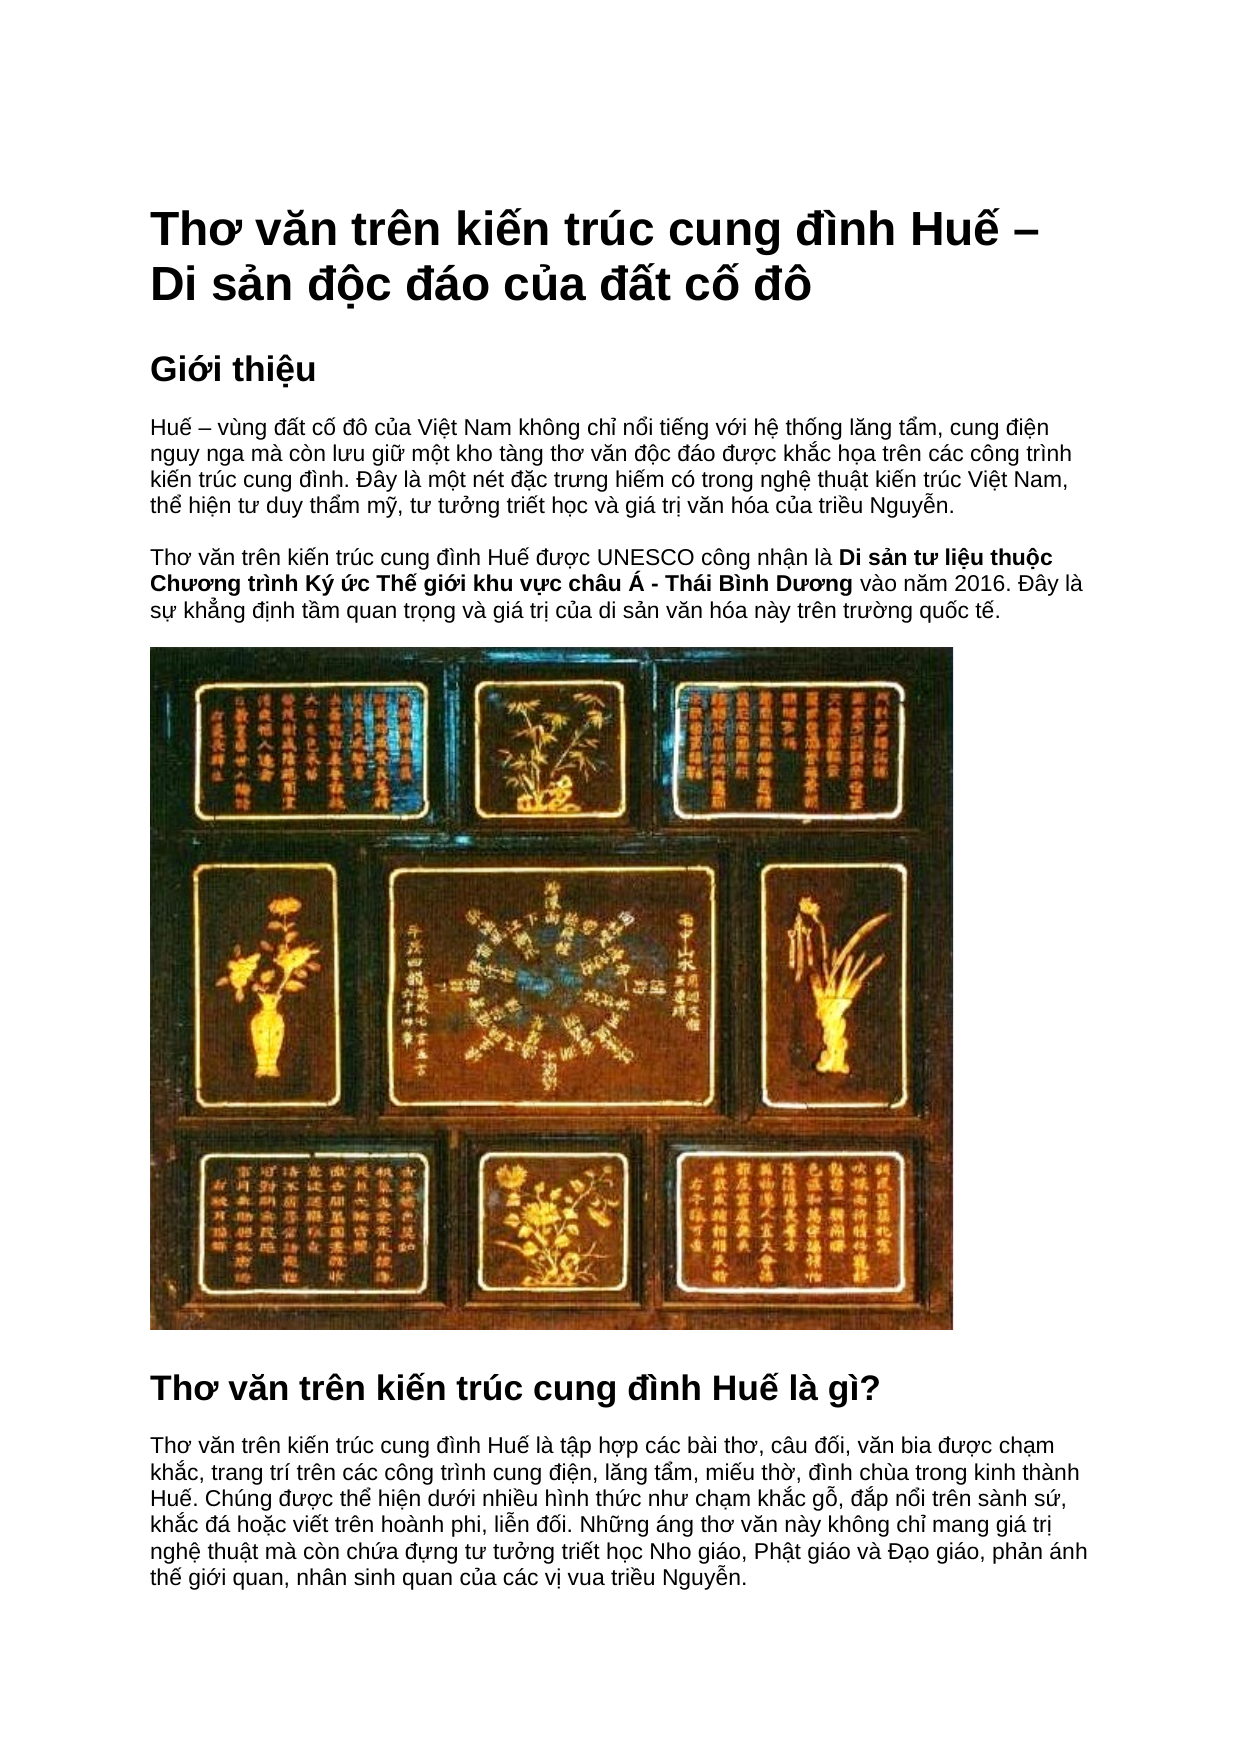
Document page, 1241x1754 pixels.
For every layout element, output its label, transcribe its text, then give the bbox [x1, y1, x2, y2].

text Thơ văn trên kiến trúc cung đình Huế là tập hợp các bài thơ, câu đối, văn bia được chạm khắc, trang trí trên các công trình cung điện, lăng tẩm, miếu thờ, đình chùa trong kinh thành Huế. Chúng được thể hiện dưới nhiều hình thức như chạm khắc gỗ, đắp nổi trên sành sứ, khắc đá hoặc viết trên hoành phi, liễn đối. Những áng thơ văn này không chỉ mang giá trị nghệ thuật mà còn chứa đựng tư tưởng triết học Nho giáo, Phật giáo và Đạo giáo, phản ánh thế giới quan, nhân sinh quan của các vị vua triều Nguyễn. [150, 1432, 1090, 1591]
subtitle Giới thiệu [150, 348, 1090, 388]
subtitle Thơ văn trên kiến trúc cung đình Huế là gì? [150, 1367, 1090, 1407]
picture [150, 647, 954, 1330]
text Thơ văn trên kiến trúc cung đình Huế được UNESCO công nhận là Di sản tư liệu thuộc Chương trình Ký ức Thế giới khu vực châu Á - Thái Bình Dương vào năm 2016. Đây là sự khẳng định tầm quan trọng và giá trị của di sản văn hóa này trên trường quốc tế. [150, 544, 1090, 623]
text Huế – vùng đất cố đô của Việt Nam không chỉ nổi tiếng với hệ thống lăng tẩm, cung điện nguy nga mà còn lưu giữ một kho tàng thơ văn độc đáo được khắc họa trên các công trình kiến trúc cung đình. Đây là một nét đặc trưng hiếm có trong nghệ thuật kiến trúc Việt Nam, thể hiện tư duy thẩm mỹ, tư tưởng triết học và giá trị văn hóa của triều Nguyễn. [150, 413, 1090, 519]
subtitle Thơ văn trên kiến trúc cung đình Huế – Di sản độc đáo của đất cố đô [150, 200, 1090, 310]
